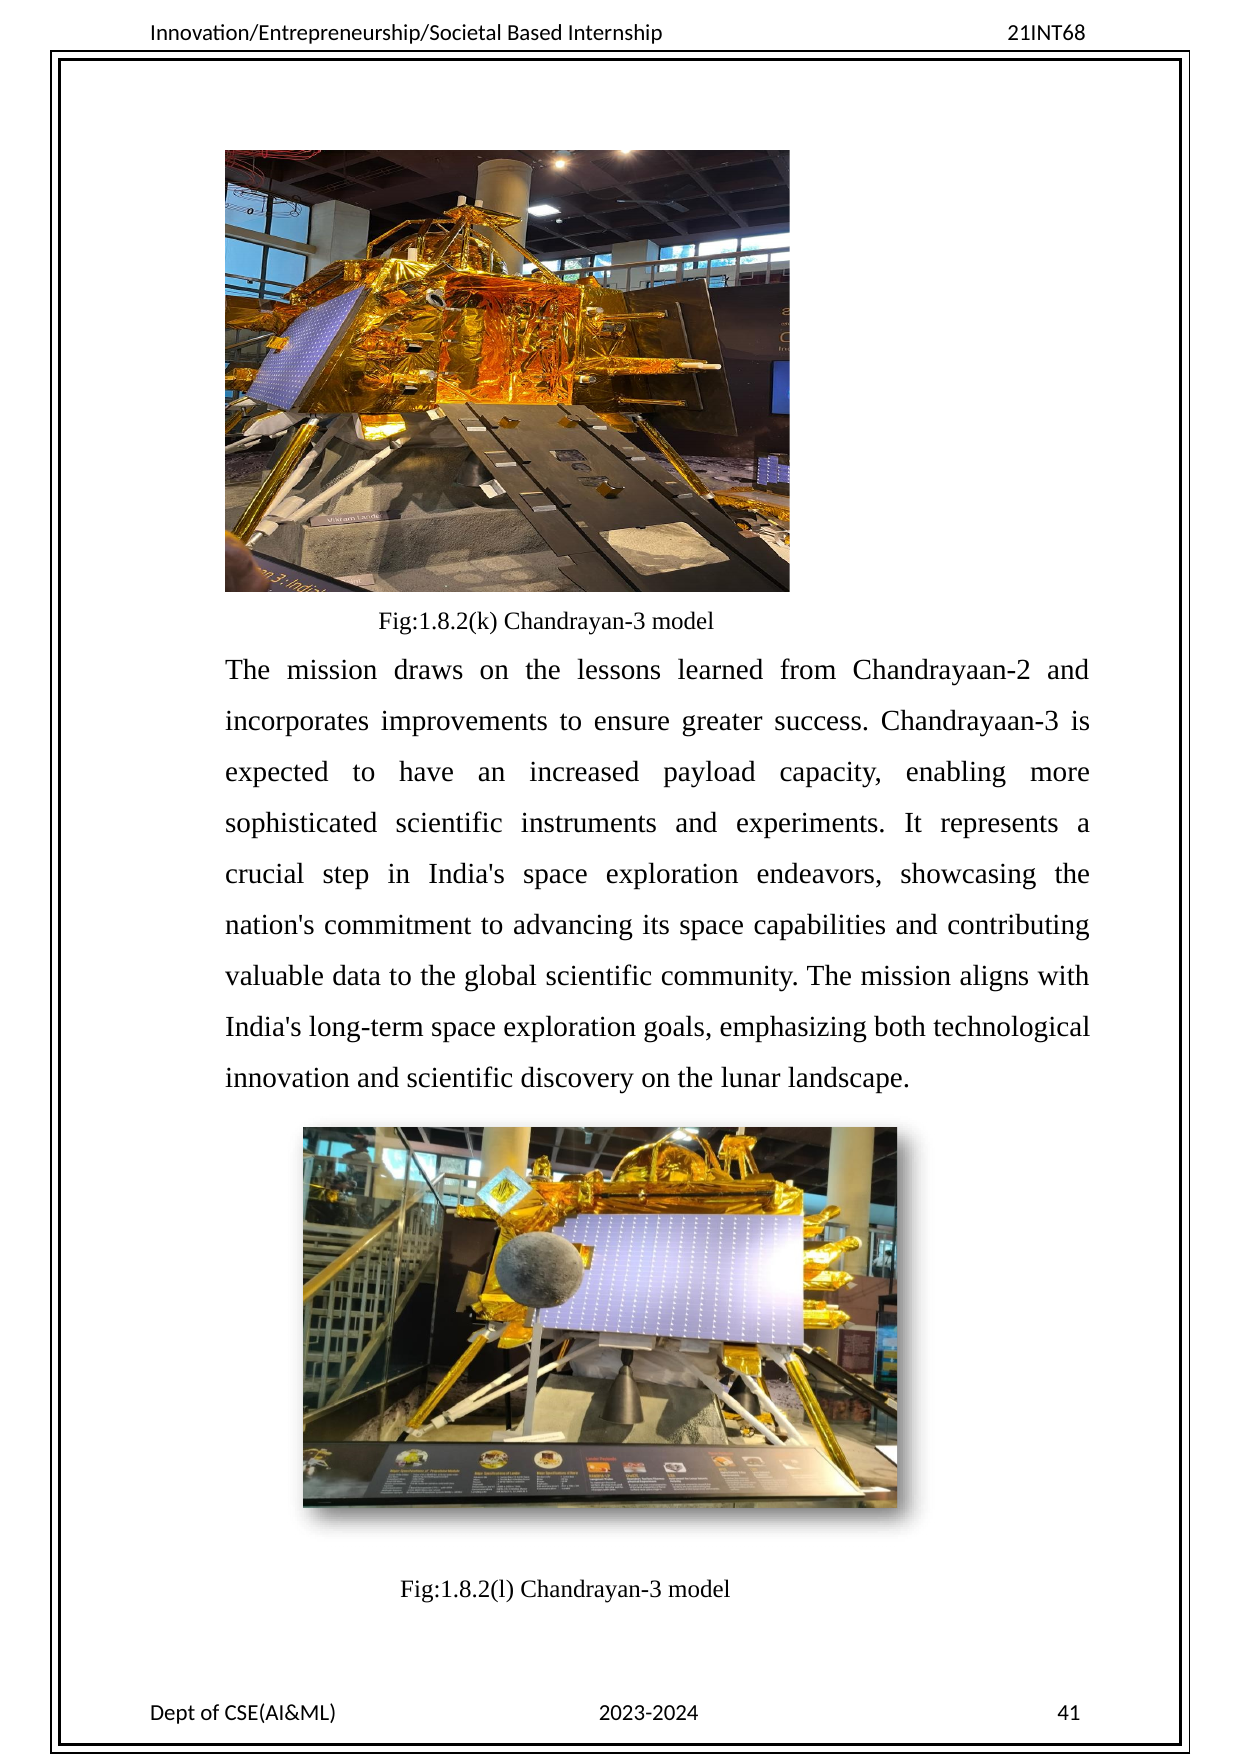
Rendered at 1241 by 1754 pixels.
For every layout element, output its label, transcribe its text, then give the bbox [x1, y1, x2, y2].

text Fig:1.8.2(k) Chandrayan-3 model [225, 606, 1091, 635]
picture [225, 150, 790, 592]
text The mission draws on the lessons learned from Chandrayaan-2 and incorporates improvements to ensure greater success. Chandrayaan-3 is expected to have an increased payload capacity, enabling more sophisticated scientific instruments and experiments. It represents a crucial step in India's space exploration endeavors, showcasing the nation's commitment to advancing its space capabilities and contributing valuable data to the global scientific community. The mission aligns with India's long-term space exploration goals, emphasizing both technological innovation and scientific discovery on the lunar landscape. [225, 652, 1091, 1093]
text Fig:1.8.2(l) Chandrayan-3 model [225, 1574, 1091, 1603]
